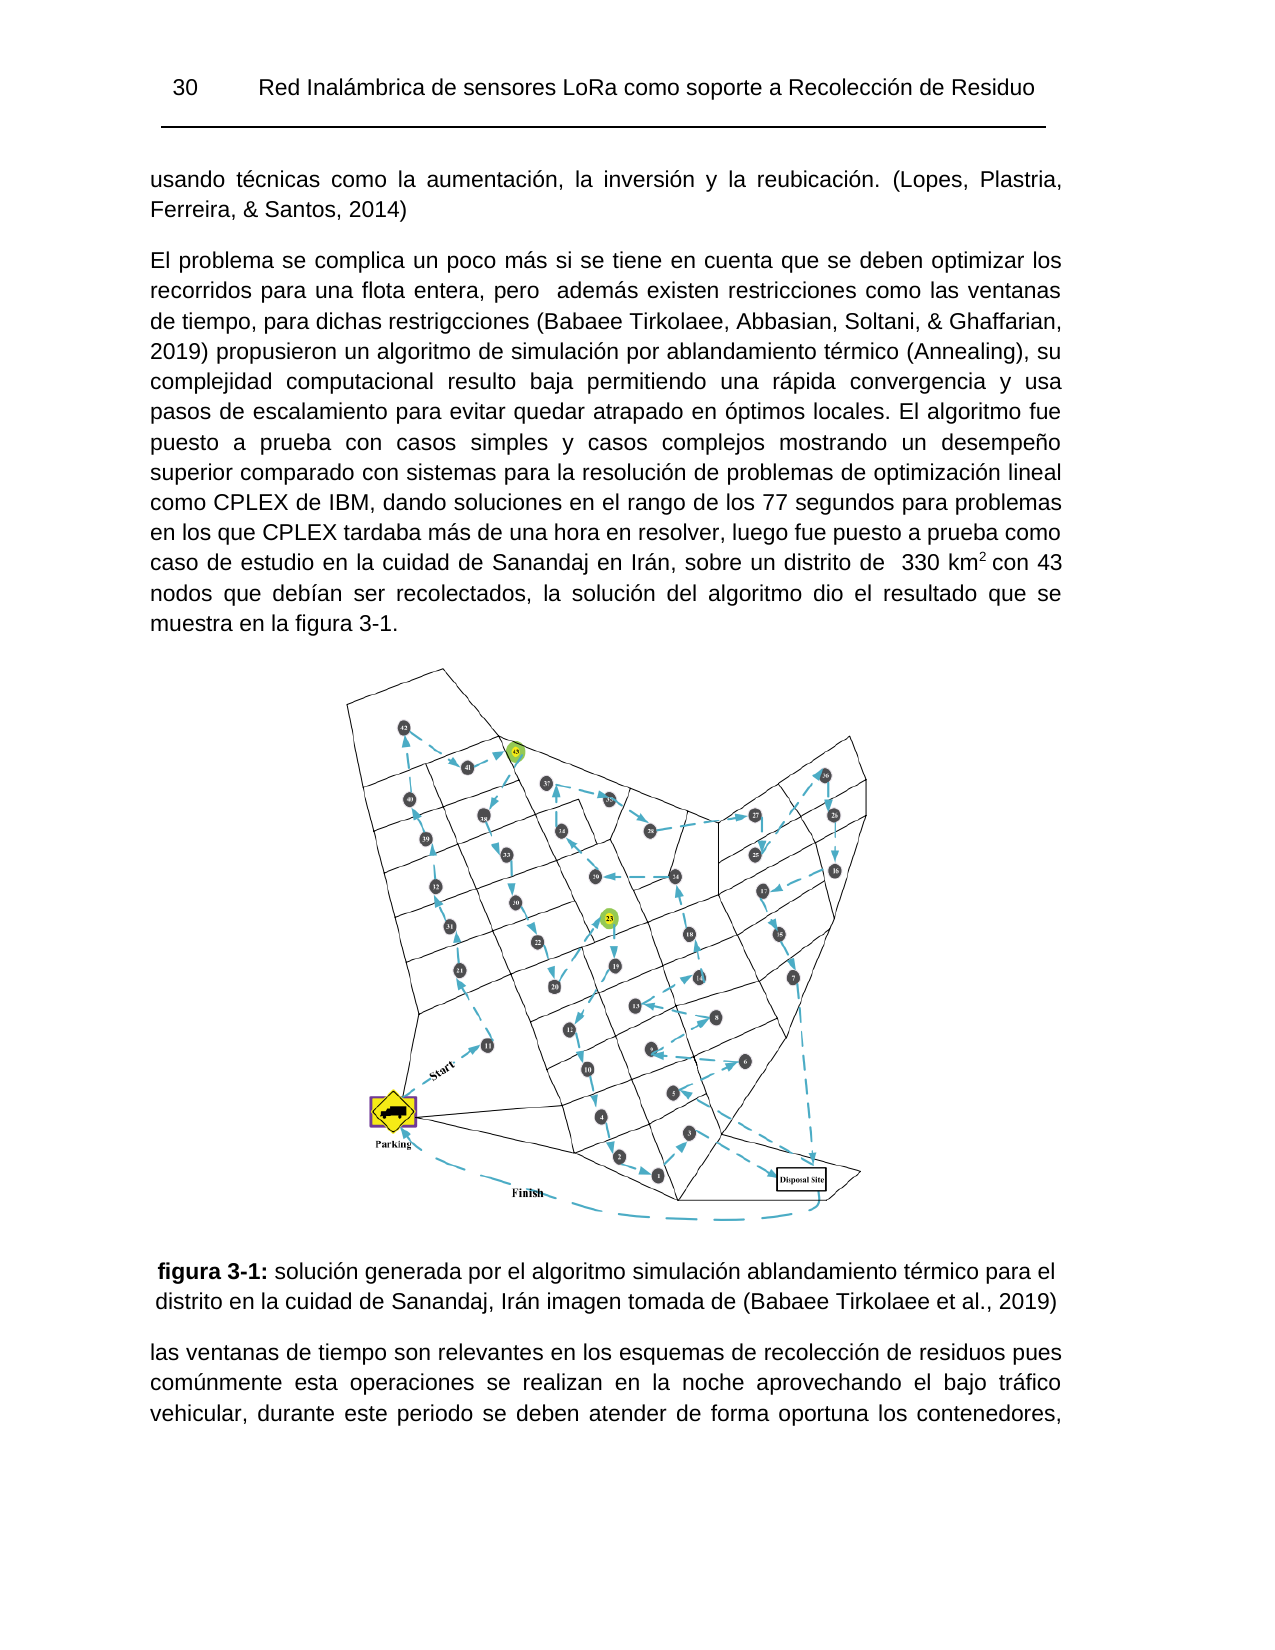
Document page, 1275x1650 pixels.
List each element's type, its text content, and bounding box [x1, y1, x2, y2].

text figura 3-1: solución generada por el algoritmo simulación ablandamiento térmico para el distrito en la cuidad de Sanandaj, Irán imagen tomada de (Babaee Tirkolaee et al., 2019) [150, 1258, 1062, 1314]
picture [342, 660, 870, 1234]
text El problema se complica un poco más si se tiene en cuenta que se deben optimizar los recorridos para una flota entera, pero además existen restricciones como las ventanas de tiempo, para dichas restrigcciones (Babaee Tirkolaee, Abbasian, Soltani, & Ghaffarian, 2019) propusieron un algoritmo de simulación por ablandamiento térmico (Annealing), su complejidad computacional resulto baja permitiendo una rápida convergencia y usa pasos de escalamiento para evitar quedar atrapado en óptimos locales. El algoritmo fue puesto a prueba con casos simples y casos complejos mostrando un desempeño superior comparado con sistemas para la resolución de problemas de optimización lineal como CPLEX de IBM, dando soluciones en el rango de los 77 segundos para problemas en los que CPLEX tardaba más de una hora en resolver, luego fue puesto a prueba como caso de estudio en la cuidad de Sanandaj en Irán, sobre un distrito de 330 km2 con 43 nodos que debían ser recolectados, la solución del algoritmo dio el resultado que se muestra en la figura 3-1. [150, 247, 1062, 636]
